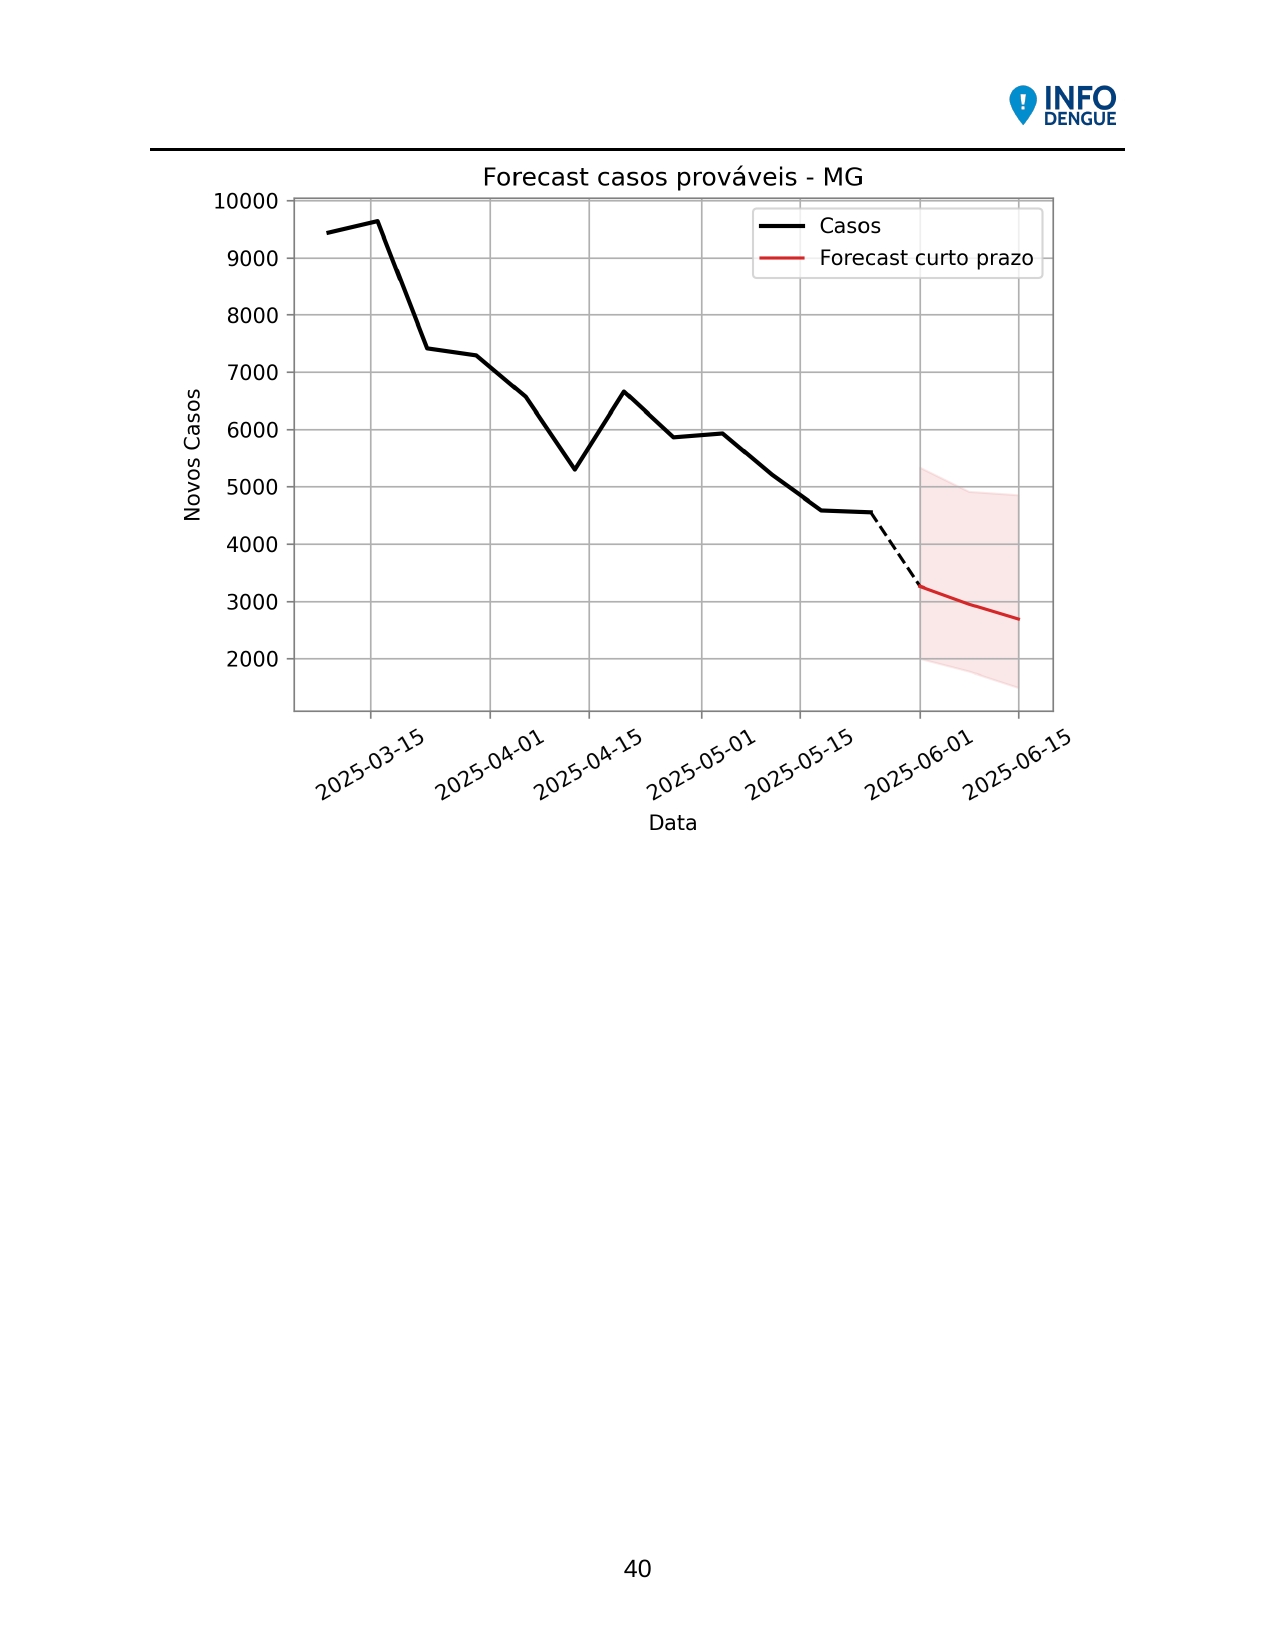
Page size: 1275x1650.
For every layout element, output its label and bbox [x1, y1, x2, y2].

picture [168, 151, 1091, 849]
picture [1000, 75, 1125, 136]
